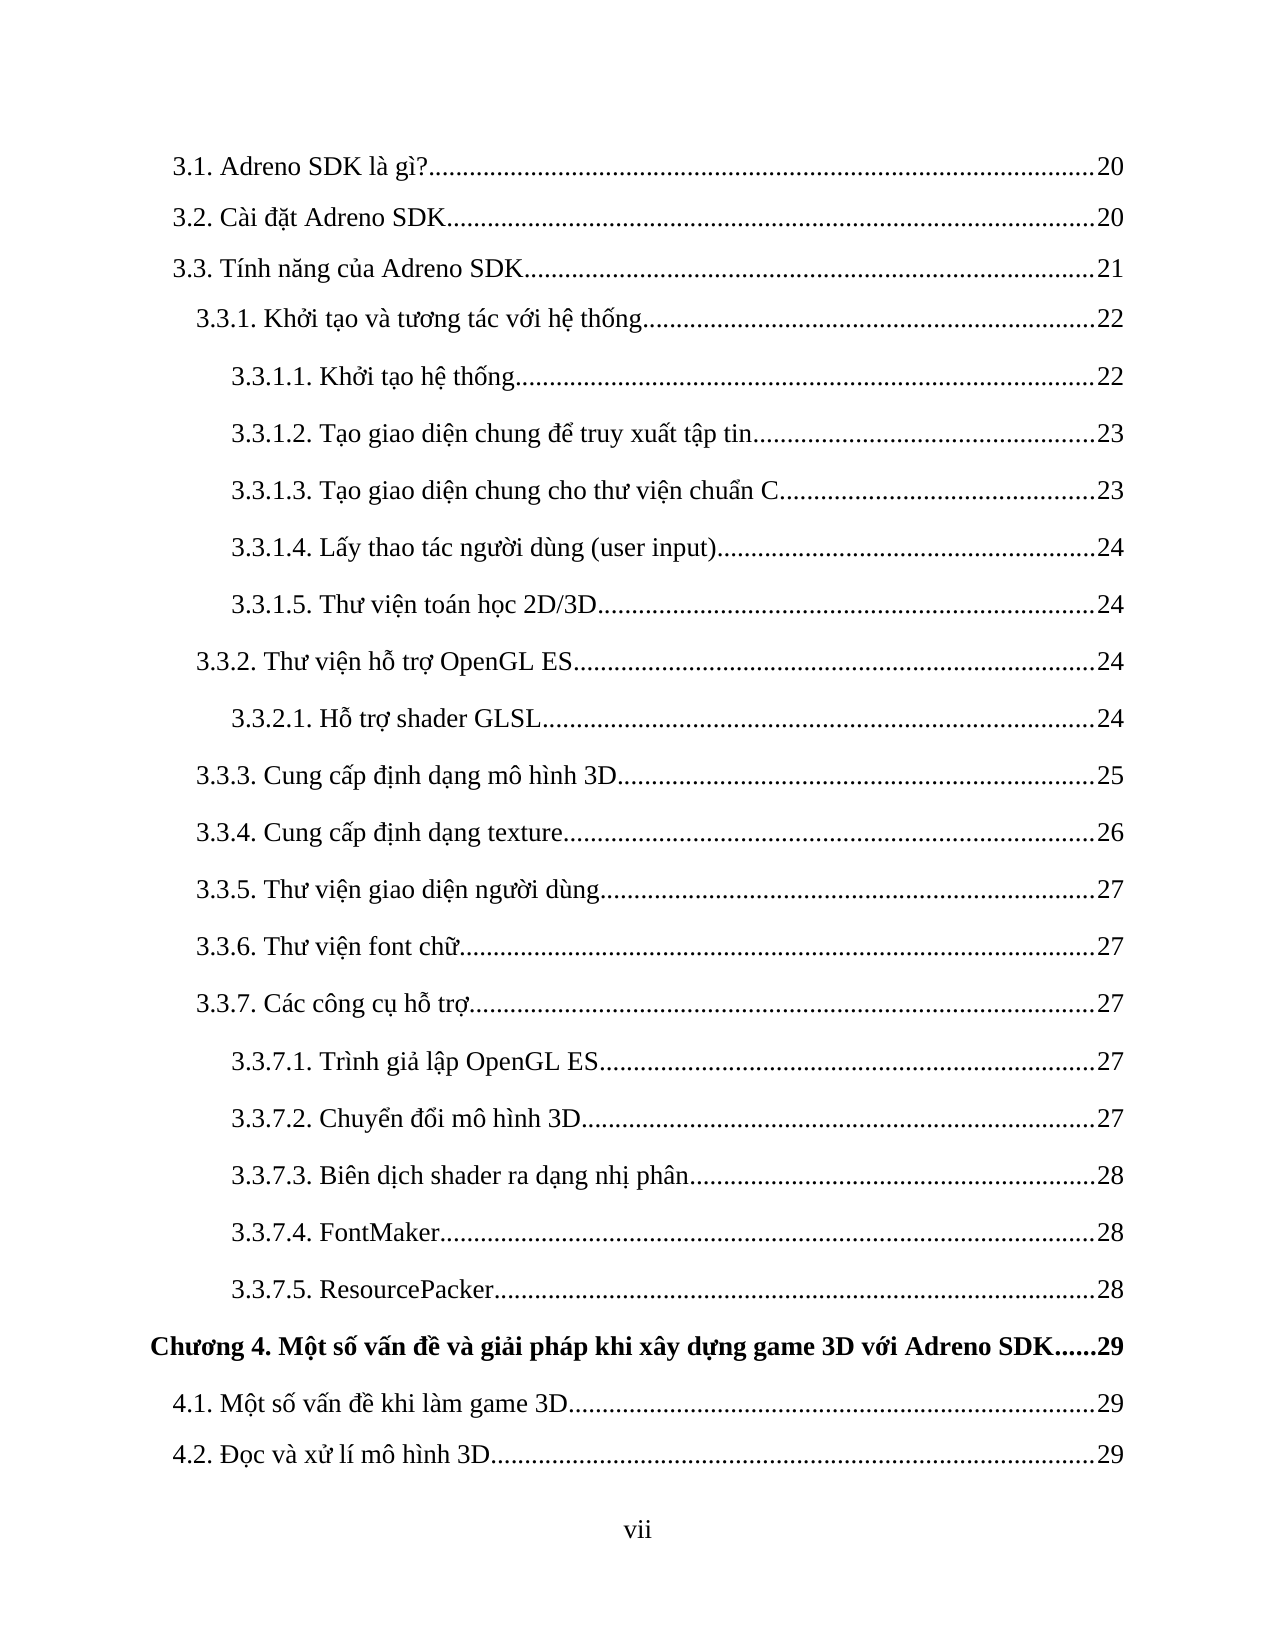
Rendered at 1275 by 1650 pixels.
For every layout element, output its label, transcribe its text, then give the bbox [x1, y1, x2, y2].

text 4.1. Một số vấn đề khi làm game 3D 29 [172, 1387, 1125, 1418]
text 3.3. Tính năng của Adreno SDK 21 [172, 252, 1125, 283]
text 3.3.3. Cung cấp định dạng mô hình 3D 25 [196, 759, 1125, 790]
text 3.3.2. Thư viện hỗ trợ OpenGL ES 24 [196, 645, 1125, 676]
text 3.3.7.1. Trình giả lập OpenGL ES 27 [231, 1044, 1125, 1076]
text 3.3.1.5. Thư viện toán học 2D/3D 24 [231, 588, 1125, 619]
text 3.3.6. Thư viện font chữ 27 [196, 930, 1125, 962]
text 3.3.2.1. Hỗ trợ shader GLSL 24 [231, 702, 1125, 733]
text 3.3.1.1. Khởi tạo hệ thống 22 [231, 359, 1125, 391]
text 3.3.1.3. Tạo giao diện chung cho thư viện chuẩn C 23 [231, 474, 1125, 505]
text 3.3.5. Thư viện giao diện người dùng 27 [196, 873, 1125, 904]
text 3.3.7.4. FontMaker 28 [231, 1216, 1125, 1247]
text 3.3.4. Cung cấp định dạng texture 26 [196, 816, 1125, 847]
text 3.3.7.2. Chuyển đổi mô hình 3D 27 [231, 1102, 1125, 1133]
text 3.3.1. Khởi tạo và tương tác với hệ thống 22 [196, 302, 1125, 334]
text Chương 4. Một số vấn đề và giải pháp khi xây dựng game 3D với Adreno SDK 29 [150, 1330, 1125, 1361]
text 3.3.7.5. ResourcePacker 28 [231, 1273, 1125, 1304]
text 4.2. Đọc và xử lí mô hình 3D 29 [172, 1438, 1125, 1469]
text 3.3.1.2. Tạo giao diện chung để truy xuất tập tin 23 [231, 417, 1125, 448]
text 3.3.1.4. Lấy thao tác người dùng (user input) 24 [231, 531, 1125, 562]
text 3.3.7.3. Biên dịch shader ra dạng nhị phân 28 [231, 1159, 1125, 1190]
text 3.2. Cài đặt Adreno SDK 20 [172, 201, 1125, 232]
text 3.1. Adreno SDK là gì? 20 [172, 150, 1125, 181]
text 3.3.7. Các công cụ hỗ trợ 27 [196, 987, 1125, 1019]
